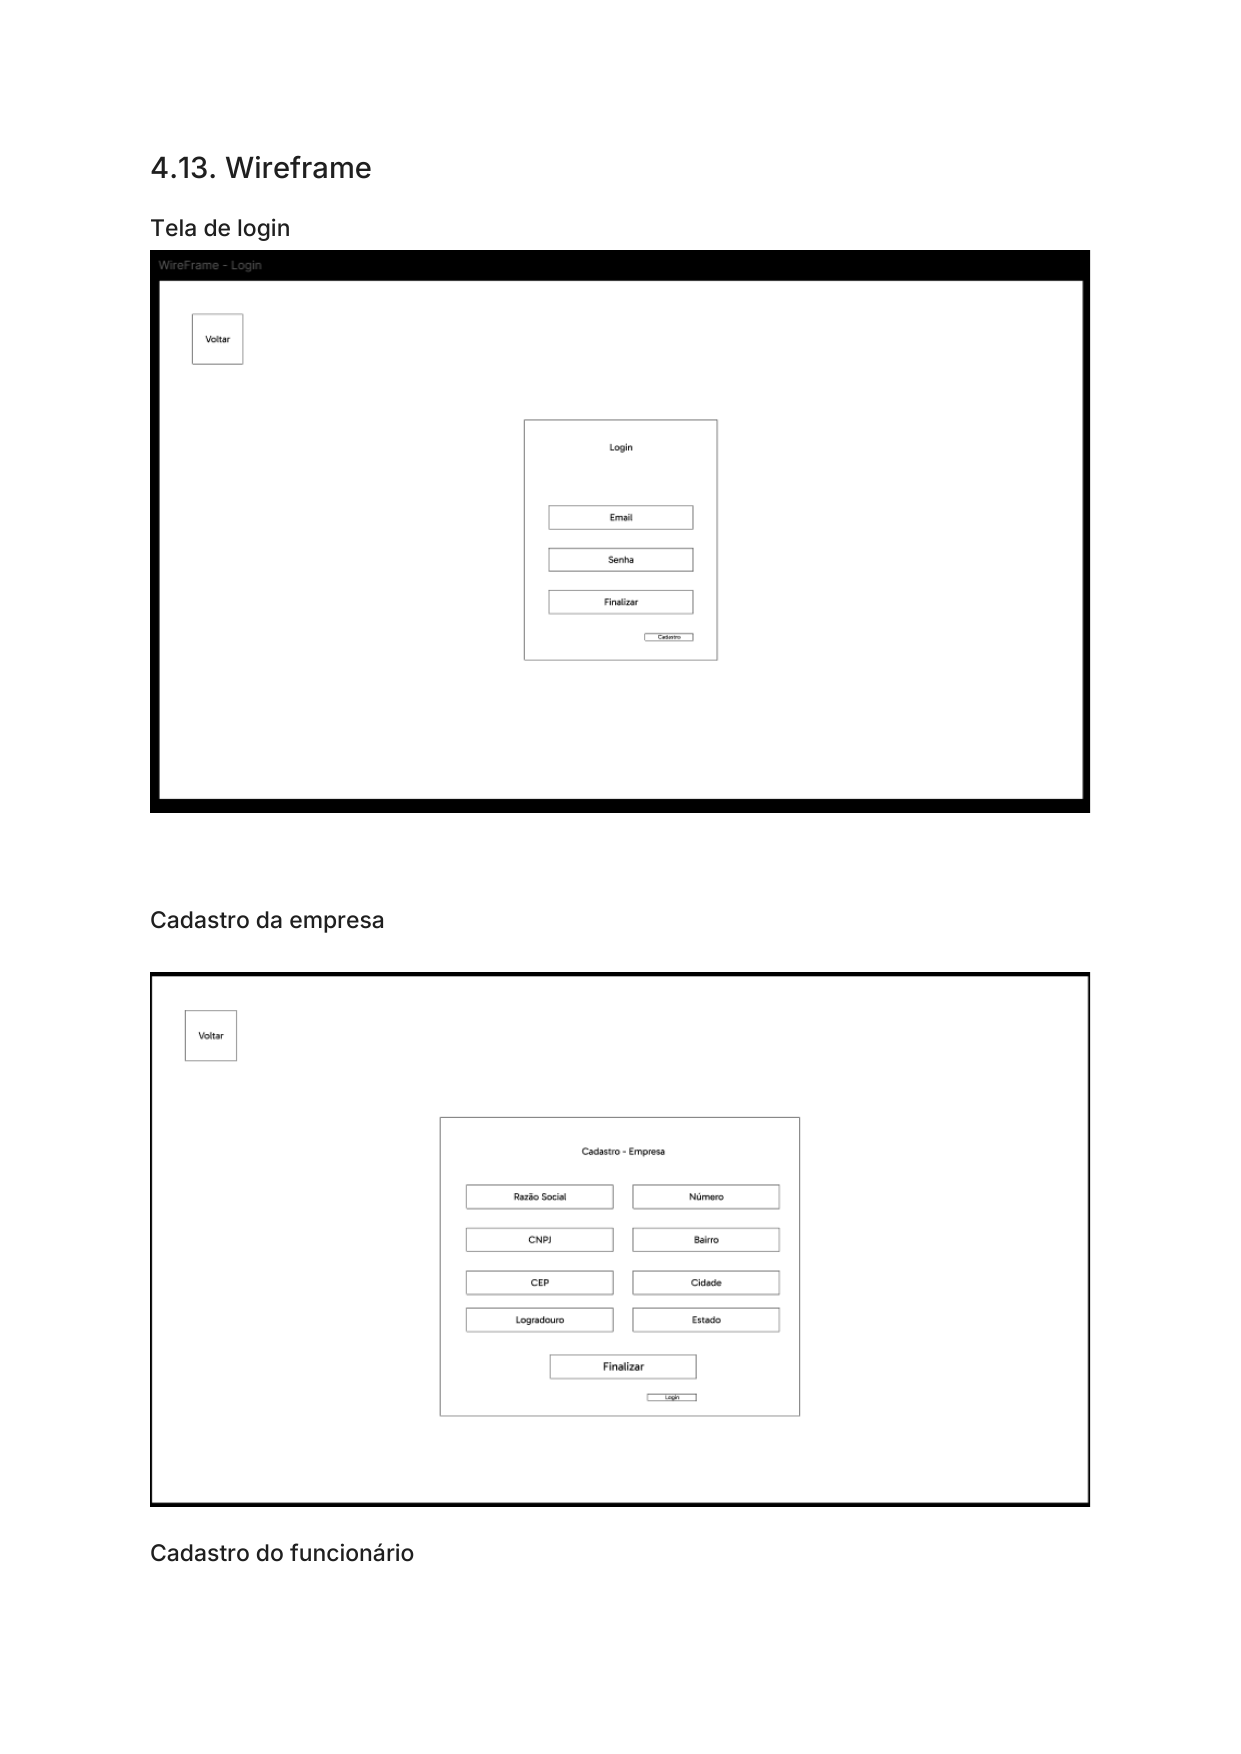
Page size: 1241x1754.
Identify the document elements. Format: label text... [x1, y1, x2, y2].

picture [150, 250, 1091, 813]
picture [150, 972, 1091, 1507]
subtitle 4.13. Wireframe [150, 150, 1090, 185]
subtitle Cadastro da empresa [150, 907, 1090, 934]
subtitle Cadastro do funcionário [150, 1539, 1090, 1567]
subtitle Tela de login [150, 214, 1090, 242]
